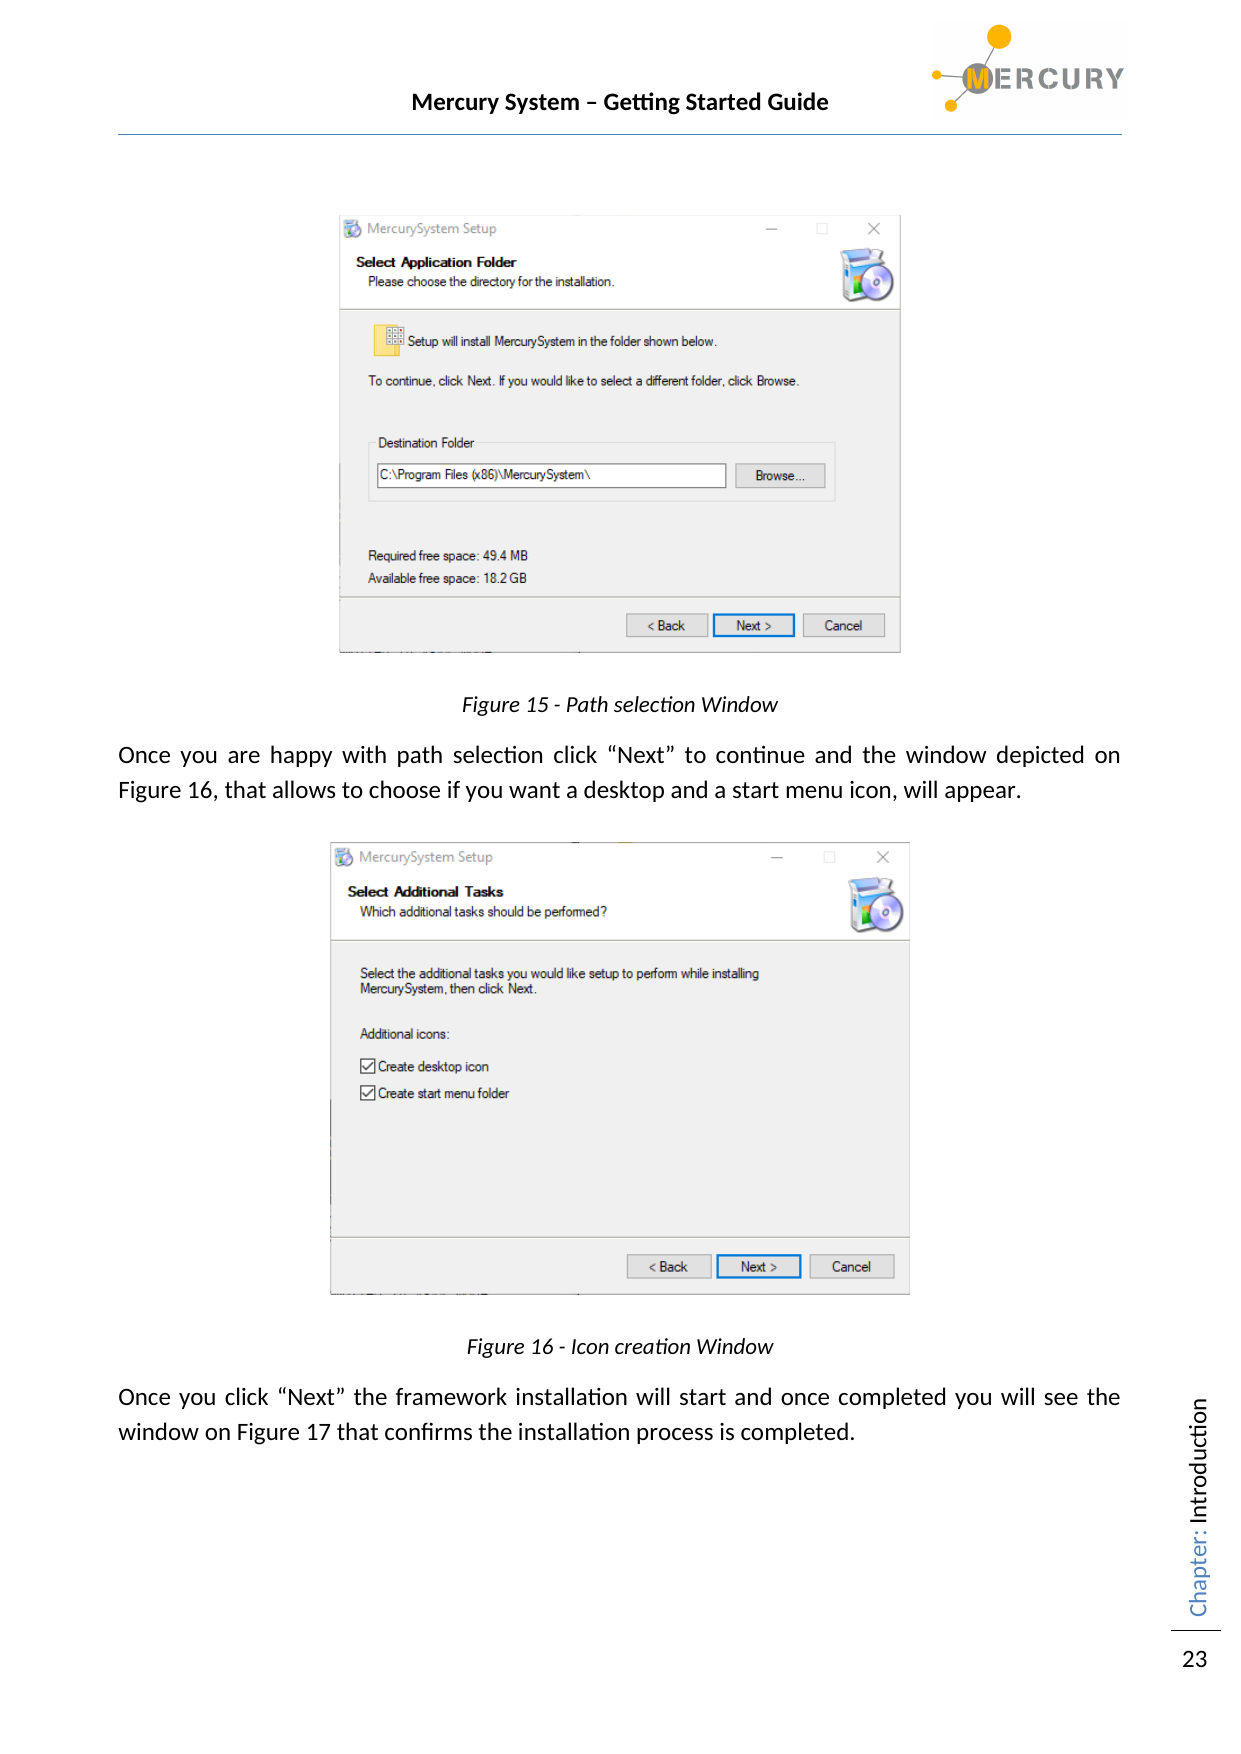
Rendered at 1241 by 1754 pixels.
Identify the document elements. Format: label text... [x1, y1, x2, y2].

text Once you are happy with path selection click “Next” to continue and the window depicted on Figure 16, that allows to choose if you want a desktop and a start menu icon, will appear. [118, 739, 1122, 804]
text Once you click “Next” the framework installation will start and once completed you will see the window on Figure 17 that confirms the installation process is completed. [118, 1381, 1122, 1446]
picture [339, 215, 901, 653]
text Figure 15 - Path selection Window [118, 690, 1122, 718]
picture [330, 842, 910, 1295]
text Figure 16 - Icon creation Window [118, 1332, 1122, 1360]
picture [930, 20, 1128, 119]
